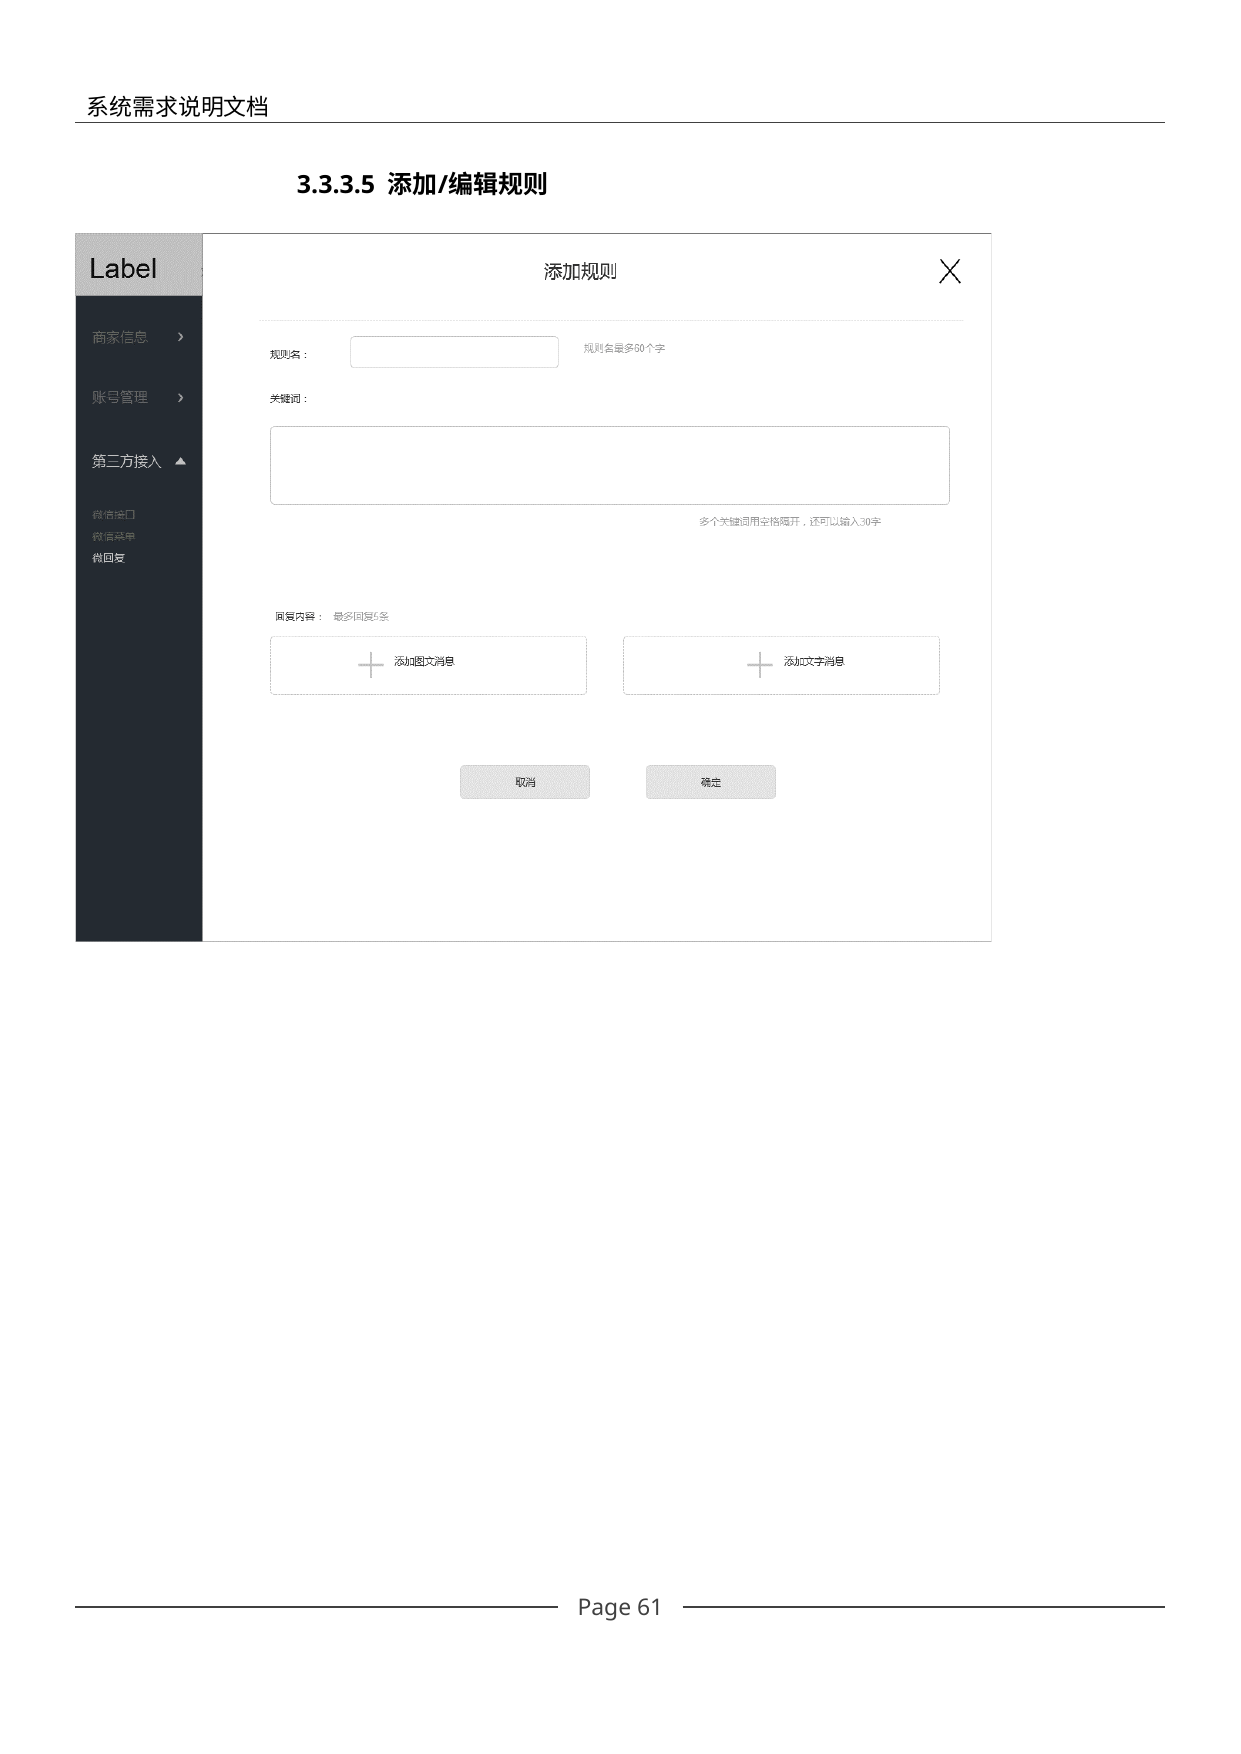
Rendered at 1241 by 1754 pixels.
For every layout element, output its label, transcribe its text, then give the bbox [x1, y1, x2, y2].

picture [75, 233, 992, 942]
subtitle 添加/编辑规则 [297, 150, 1165, 215]
